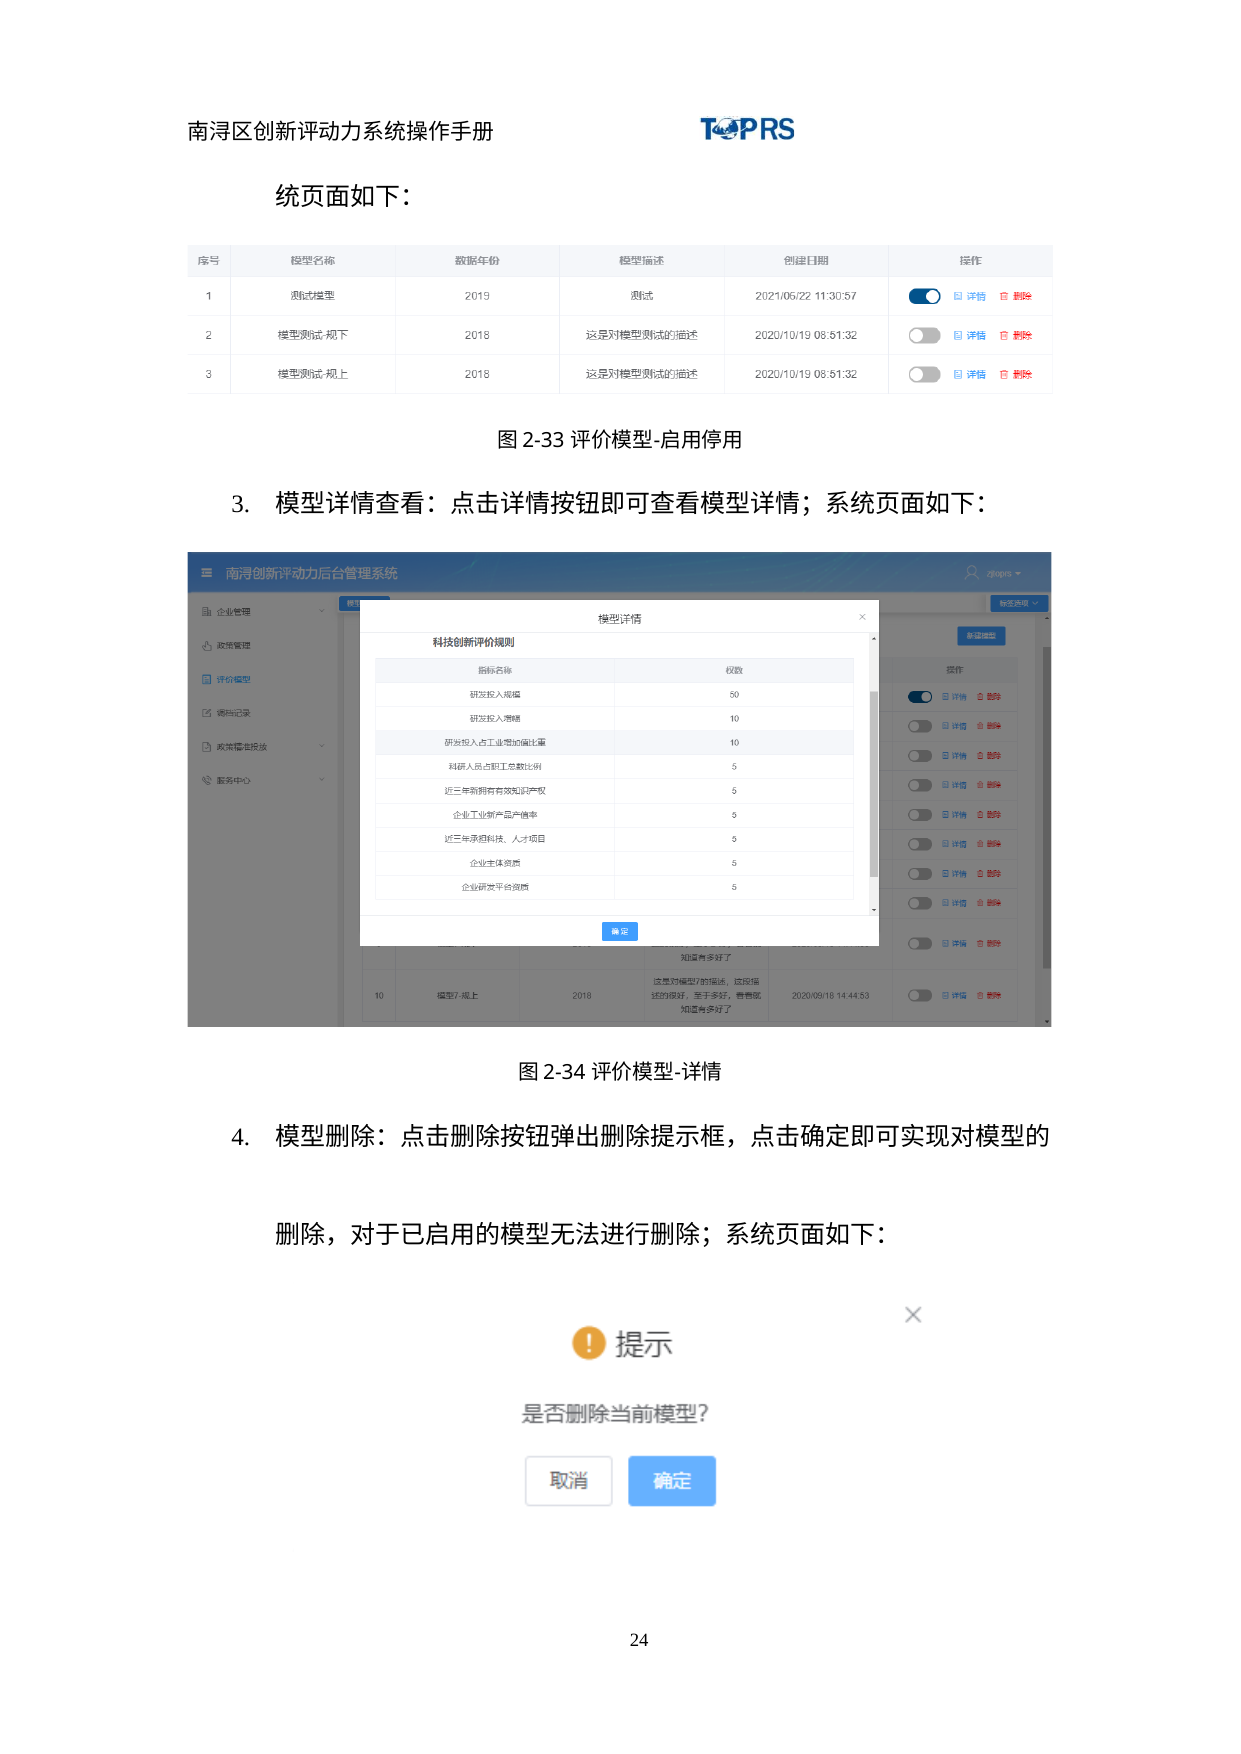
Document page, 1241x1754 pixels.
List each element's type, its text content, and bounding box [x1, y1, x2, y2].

text 图2-33 评价模型-启用停用 [187, 422, 1053, 454]
picture [187, 245, 1053, 394]
list 模型详情查看：点击详情按钮即可查看模型详情；系统页面如下： [231, 469, 1053, 534]
picture [699, 116, 795, 140]
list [231, 162, 1053, 227]
list 模型删除：点击删除按钮弹出删除提示框，点击确定即可实现对模型的删除，对于已启用的模型无法进行删除；系统页面如下： [231, 1102, 1053, 1265]
picture [292, 1282, 948, 1552]
text 图2-34 评价模型-详情 [187, 1054, 1053, 1087]
picture [187, 552, 1052, 1027]
